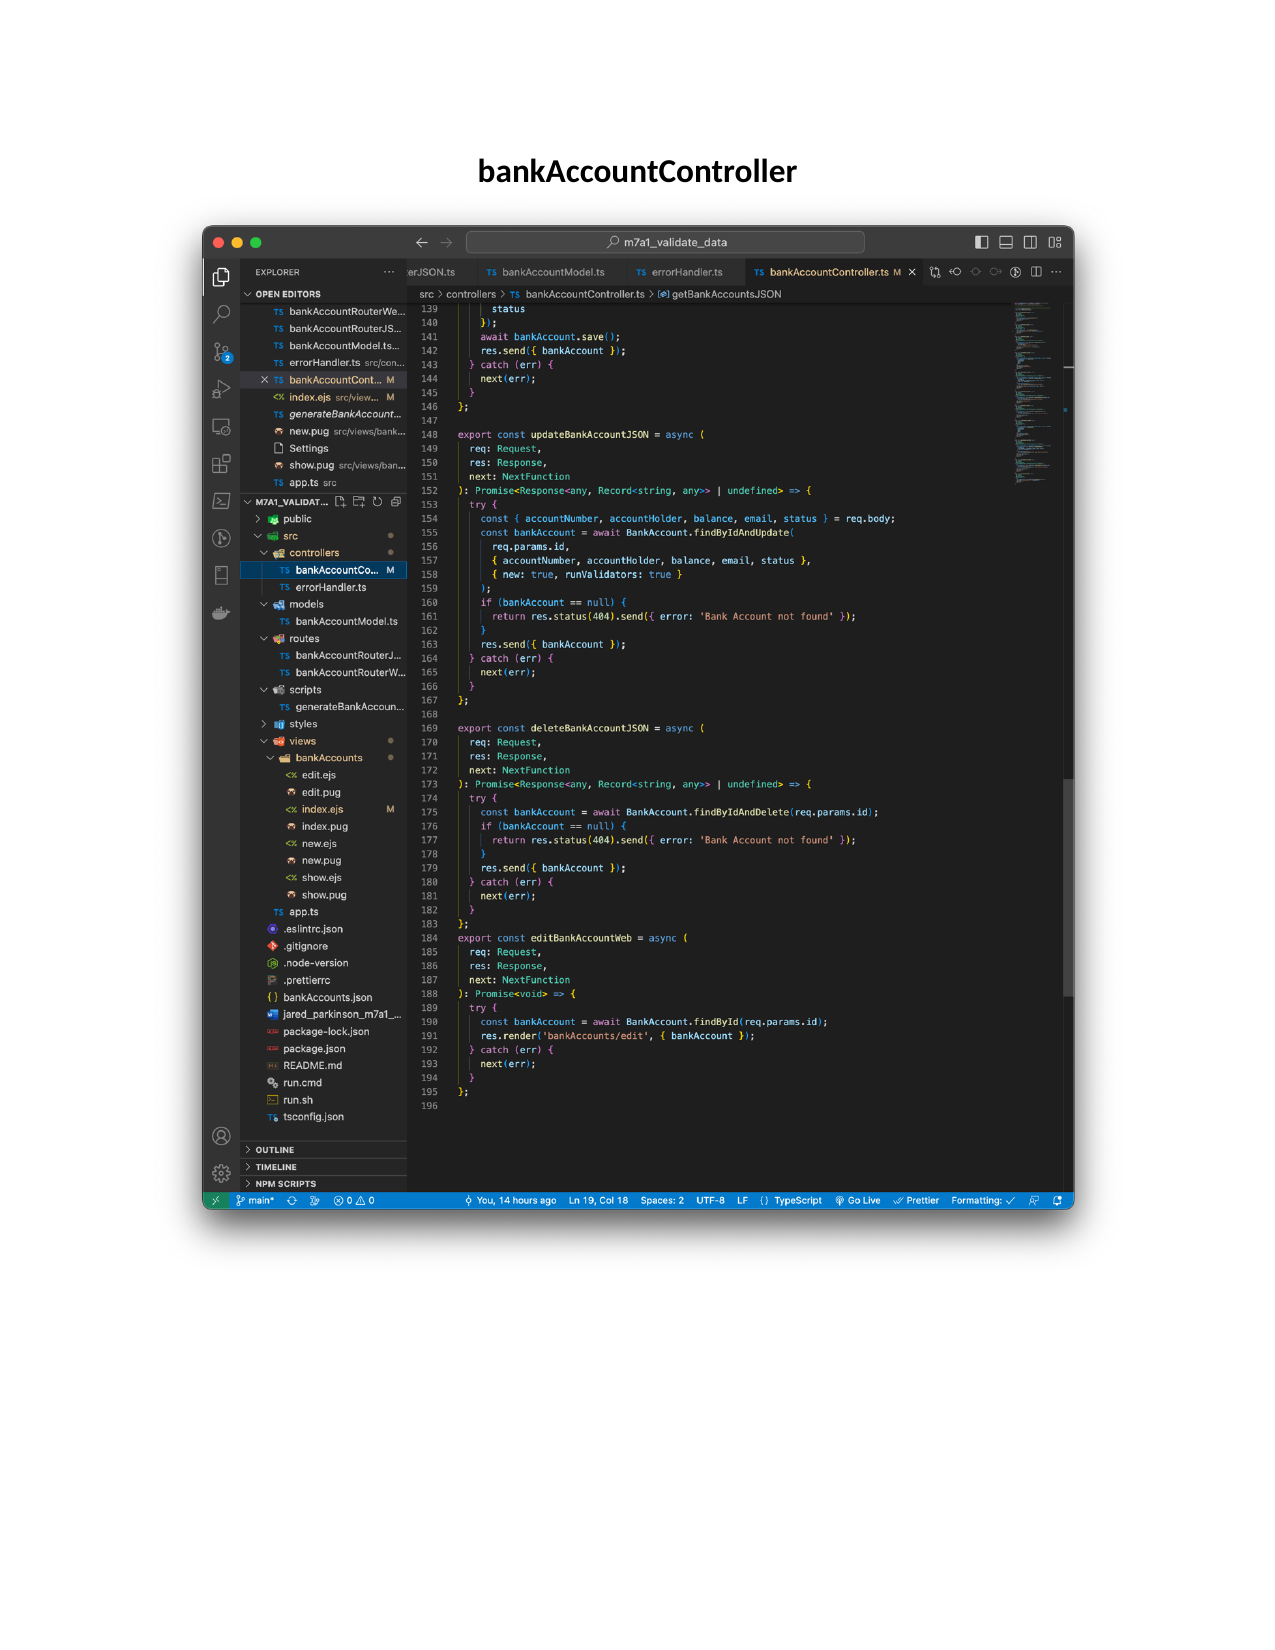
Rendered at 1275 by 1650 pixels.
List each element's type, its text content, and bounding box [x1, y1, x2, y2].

text bankAccountControllerindex.pug [150, 150, 1125, 190]
picture [150, 190, 1125, 1278]
